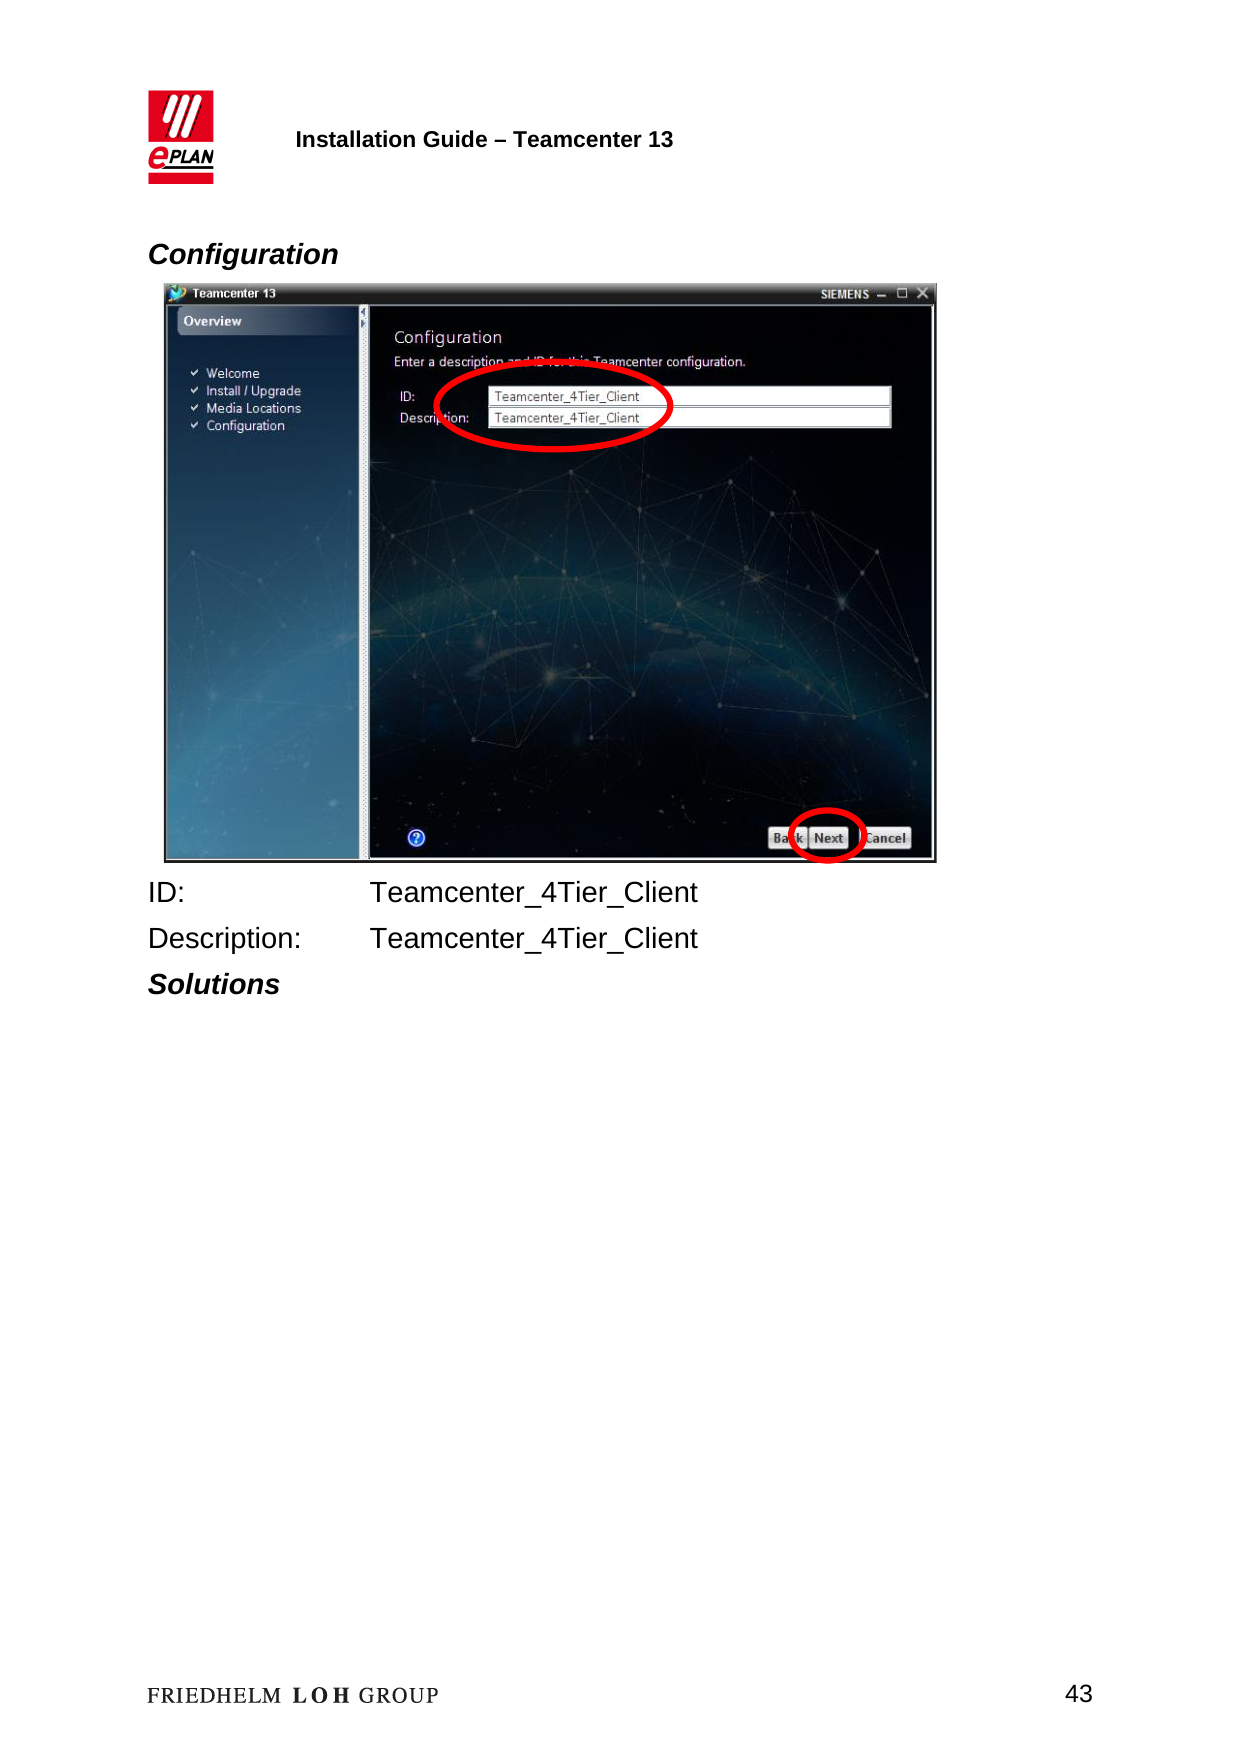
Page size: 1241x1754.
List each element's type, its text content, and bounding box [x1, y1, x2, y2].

text ID: Teamcenter_4Tier_Client [148, 875, 1092, 909]
picture [795, 814, 861, 857]
picture [147, 1687, 438, 1703]
text Solutions [148, 967, 1092, 1001]
picture [147, 89, 214, 184]
text Description: Teamcenter_4Tier_Client [148, 921, 1092, 955]
picture [163, 283, 937, 863]
text Configuration [148, 237, 1092, 271]
